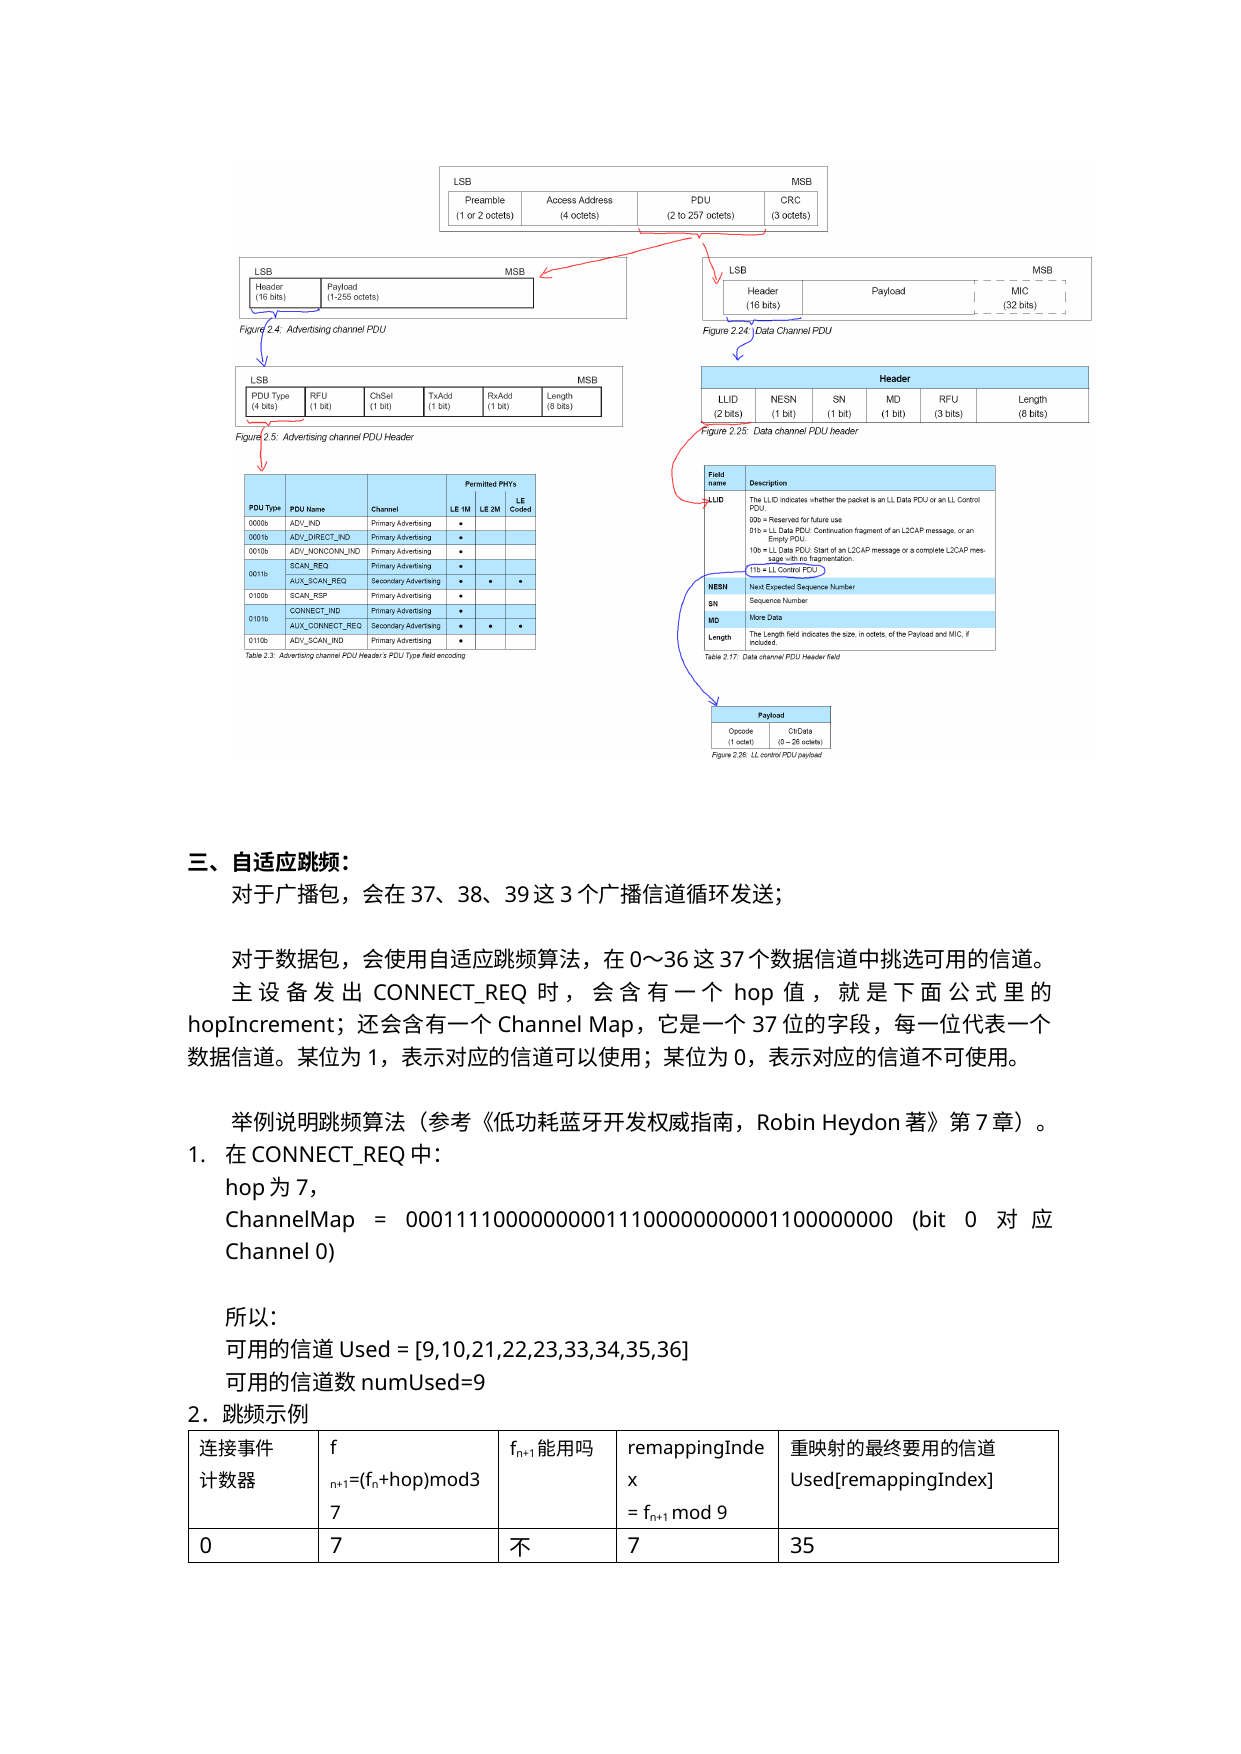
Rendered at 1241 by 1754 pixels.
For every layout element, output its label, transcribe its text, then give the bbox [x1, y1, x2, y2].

list 在CONNECT_REQ中： [187, 1137, 1053, 1169]
table_cell 7 [319, 1529, 498, 1562]
list 所以： [225, 1299, 1053, 1332]
list 可用的信道数numUsed=9 [225, 1364, 1053, 1397]
text 三、自适应跳频： [187, 844, 1053, 877]
text 2．跳频示例 [187, 1397, 1053, 1429]
table_header fn+1=(fn+hop)mod37 [319, 1431, 498, 1528]
table_cell 7 [617, 1529, 778, 1562]
table_header remappingIndex = fn+1 mod 9 [617, 1431, 778, 1528]
text 举例说明跳频算法（参考《低功耗蓝牙开发权威指南，Robin Heydon著》第7章）。 [187, 1104, 1053, 1137]
table_cell 35 [779, 1529, 1058, 1562]
table_cell 不 [499, 1529, 616, 1562]
text 对于数据包，会使用自适应跳频算法，在0～36这37个数据信道中挑选可用的信道。 [187, 942, 1053, 974]
list 可用的信道Used = [9,10,21,22,23,33,34,35,36] [225, 1332, 1053, 1364]
table_cell 0 [189, 1529, 318, 1562]
table_header 连接事件 计数器 [189, 1431, 318, 1528]
table_header fn+1能用吗 [499, 1431, 616, 1528]
picture [231, 162, 1097, 761]
list ChannelMap = 000111100000000011100000000001100000000 (bit 0对应Channel 0) [225, 1202, 1053, 1267]
text 对于广播包，会在37、38、39这3个广播信道循环发送； [187, 877, 1053, 909]
list hop为7， [225, 1169, 1053, 1202]
table_header 重映射的最终要用的信道 Used[remappingIndex] [779, 1431, 1058, 1528]
text 主设备发出CONNECT_REQ时，会含有一个hop值，就是下面公式里的hopIncrement；还会含有一个Channel Map，它是一个37位的字段，每一位代表一个数据信道。某位为1，表示对应的信道可以使用；某位为0，表示对应的信道不可使用。 [187, 974, 1053, 1072]
